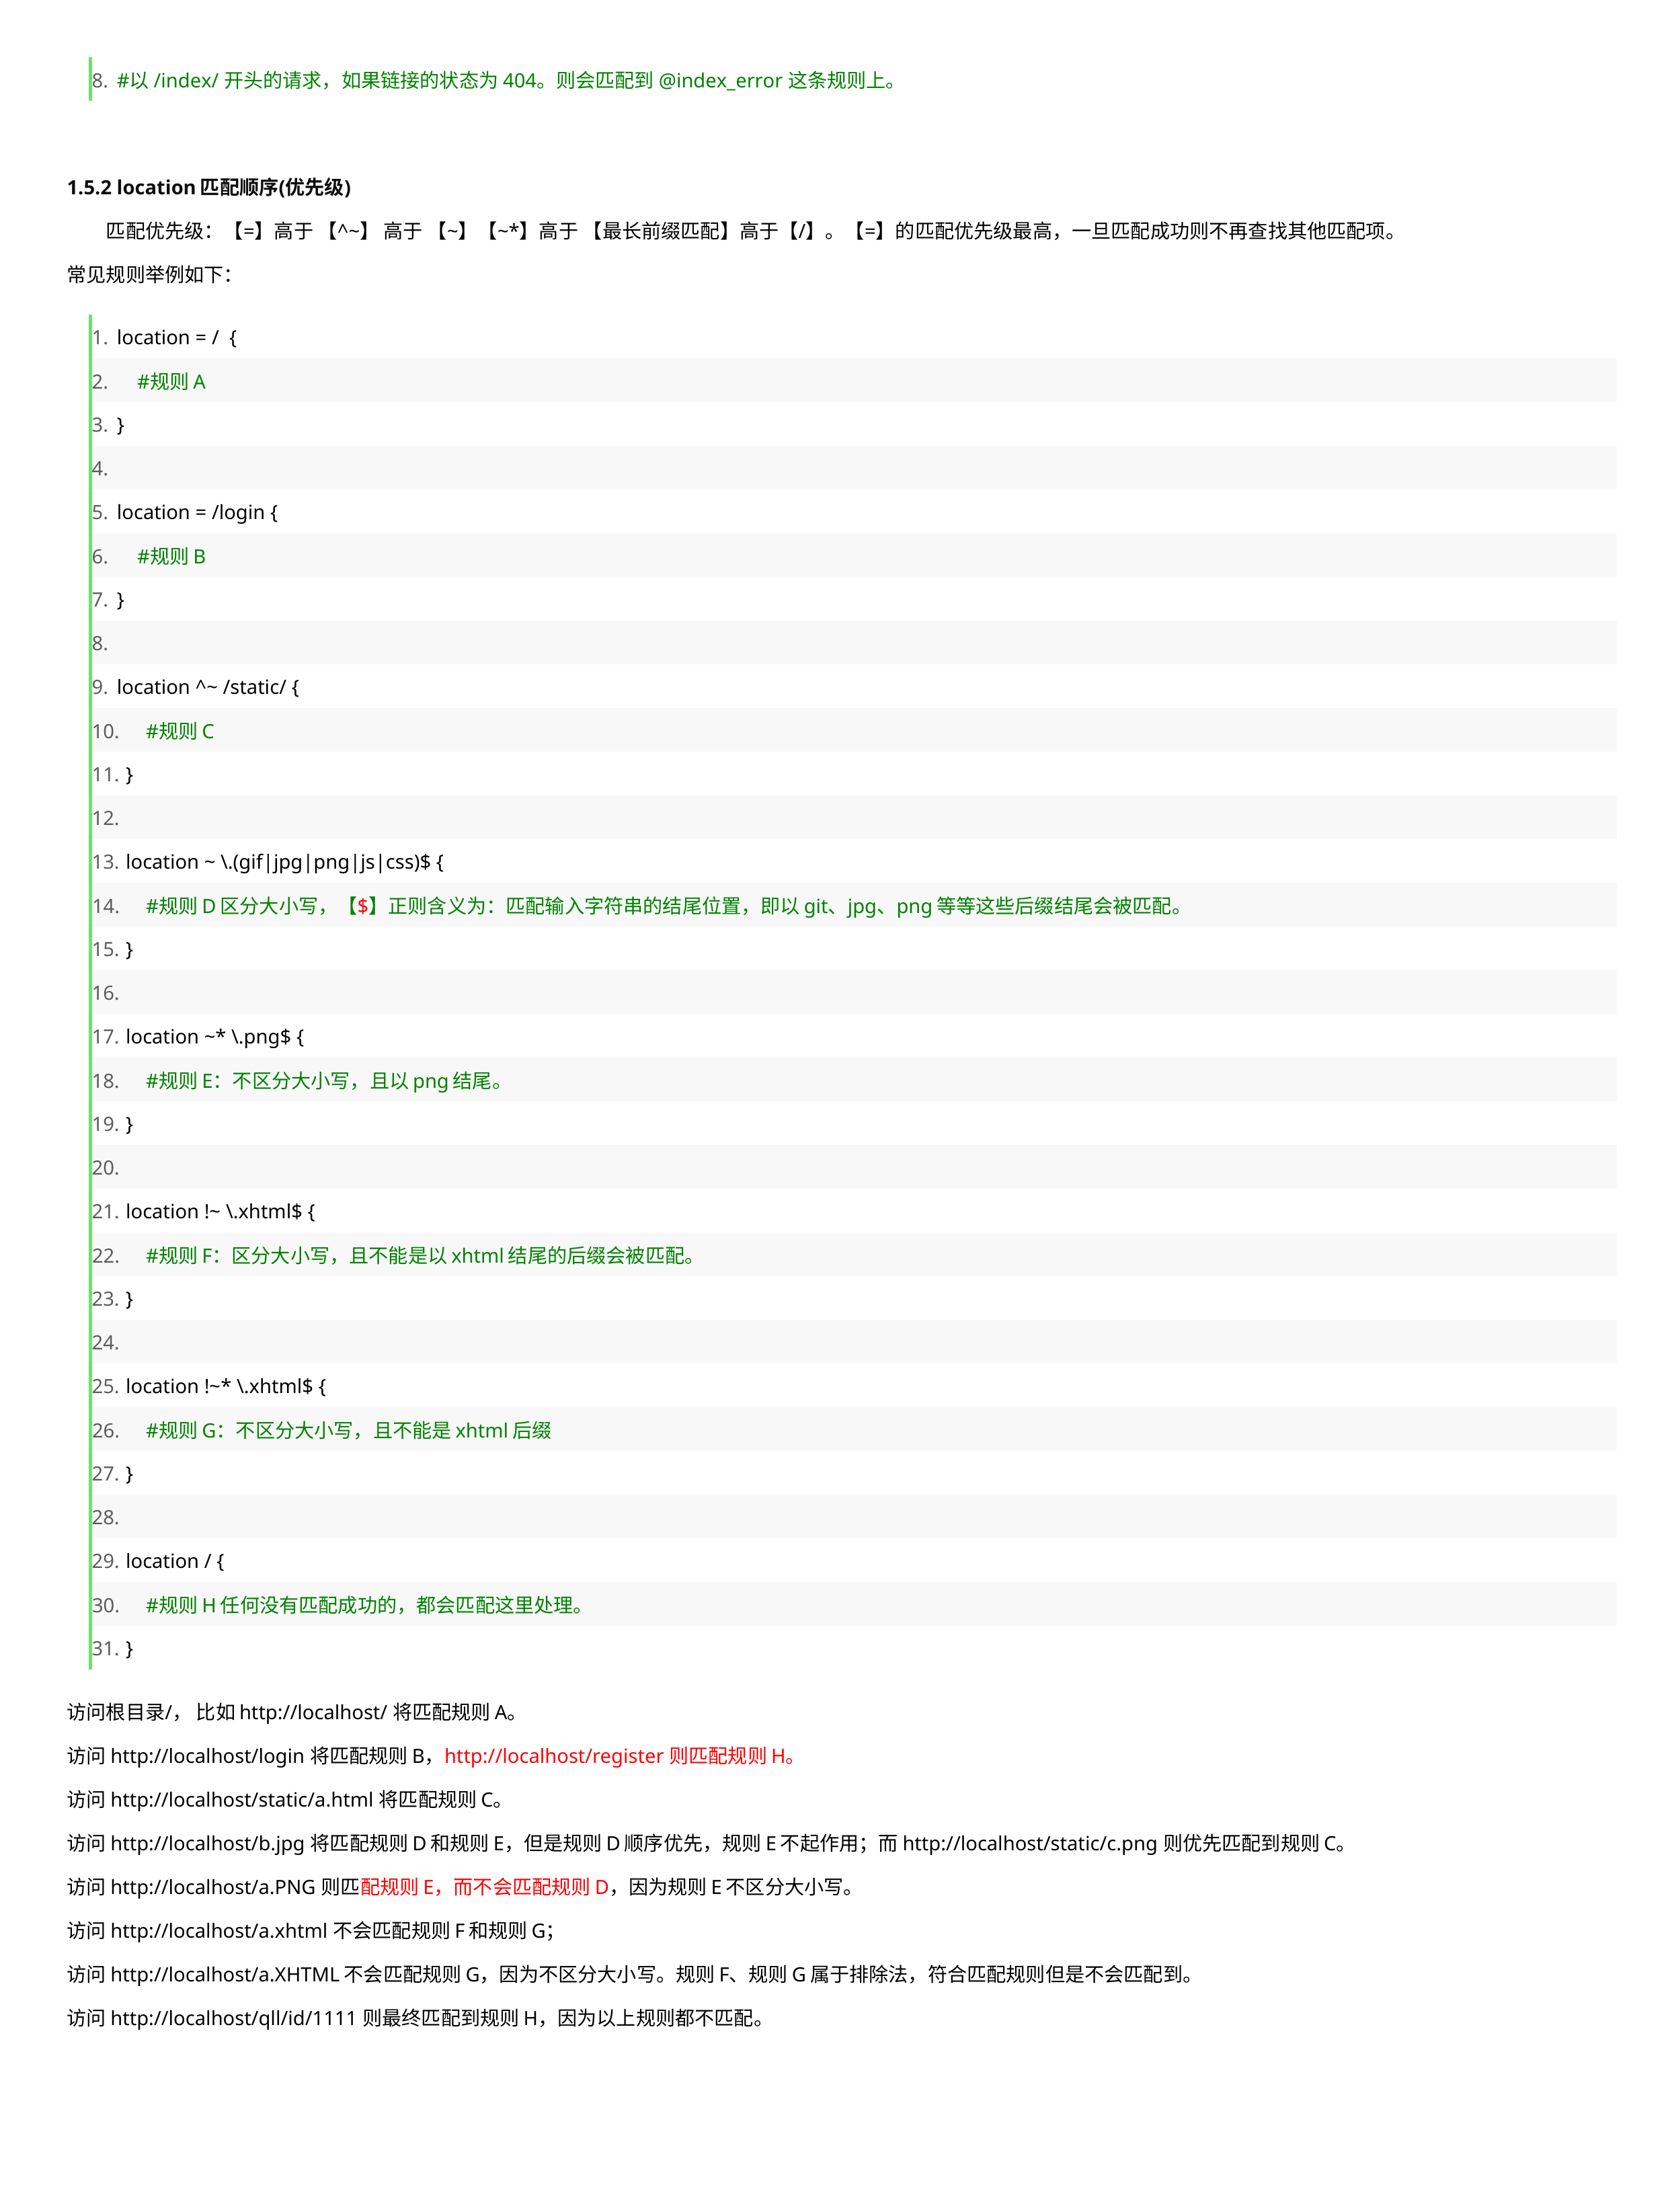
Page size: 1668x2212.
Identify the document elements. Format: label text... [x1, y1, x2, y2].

text 访问 http://localhost/static/a.html 将匹配规则C。 [67, 1776, 1617, 1820]
text 访问 http://localhost/a.PNG 则匹配规则E，而不会匹配规则D，因为规则E不区分大小写。 [67, 1864, 1617, 1907]
list } [92, 926, 1617, 970]
list #规则G：不区分大小写，且不能是xhtml后缀 [92, 1407, 1617, 1451]
list } [92, 752, 1617, 795]
text 访问 http://localhost/qll/id/1111 则最终匹配到规则H，因为以上规则都不匹配。 [67, 1995, 1617, 2039]
list location !~* \.xhtml$ { [92, 1364, 1617, 1407]
text 1.5.2 location匹配顺序(优先级) [67, 164, 1617, 208]
list } [92, 402, 1617, 446]
list #规则F：区分大小写，且不能是以xhtml结尾的后缀会被匹配。 [92, 1232, 1617, 1276]
text 访问 http://localhost/login 将匹配规则B，http://localhost/register 则匹配规则H。 [67, 1733, 1617, 1776]
text 匹配优先级：【=】高于 【^~】 高于 【~】【~*】高于 【最长前缀匹配】高于【/】。【=】的匹配优先级最高，一旦匹配成功则不再查找其他匹配项。 [67, 208, 1617, 251]
text 访问 http://localhost/a.XHTML不会匹配规则G，因为不区分大小写。规则F、规则G属于排除法，符合匹配规则但是不会匹配到。 [67, 1951, 1617, 1995]
list } [92, 1101, 1617, 1145]
list location = /login { [92, 489, 1617, 533]
list #规则D区分大小写，【$】正则含义为：匹配输入字符串的结尾位置，即以git、jpg、png等等这些后缀结尾会被匹配。 [92, 883, 1617, 926]
list #规则C [92, 708, 1617, 752]
list location / { [92, 1538, 1617, 1582]
text 访问根目录/， 比如http://localhost/ 将匹配规则A。 [67, 1689, 1617, 1733]
list } [92, 1276, 1617, 1320]
list #规则A [92, 358, 1617, 402]
list location !~ \.xhtml$ { [92, 1189, 1617, 1232]
list } [92, 1451, 1617, 1495]
list } [92, 577, 1617, 621]
list #规则B [92, 533, 1617, 577]
text 常见规则举例如下： [67, 251, 1617, 295]
list } [92, 1626, 1617, 1669]
list location ~* \.png$ { [92, 1014, 1617, 1058]
list location = / { [92, 315, 1617, 358]
text 访问 http://localhost/a.xhtml 不会匹配规则F和规则G； [67, 1907, 1617, 1951]
list location ~ \.(gif|jpg|png|js|css)$ { [92, 839, 1617, 883]
list #以 /index/ 开头的请求，如果链接的状态为 404。则会匹配到 @index_error 这条规则上。 [92, 57, 1617, 101]
list #规则E：不区分大小写，且以png结尾。 [92, 1058, 1617, 1101]
text 访问 http://localhost/b.jpg 将匹配规则D和规则E，但是规则D顺序优先，规则E不起作用；而 http://localhost/static/c.png 则优先匹配到规则C。 [67, 1820, 1617, 1864]
list location ^~ /static/ { [92, 664, 1617, 708]
list #规则H任何没有匹配成功的，都会匹配这里处理。 [92, 1582, 1617, 1626]
